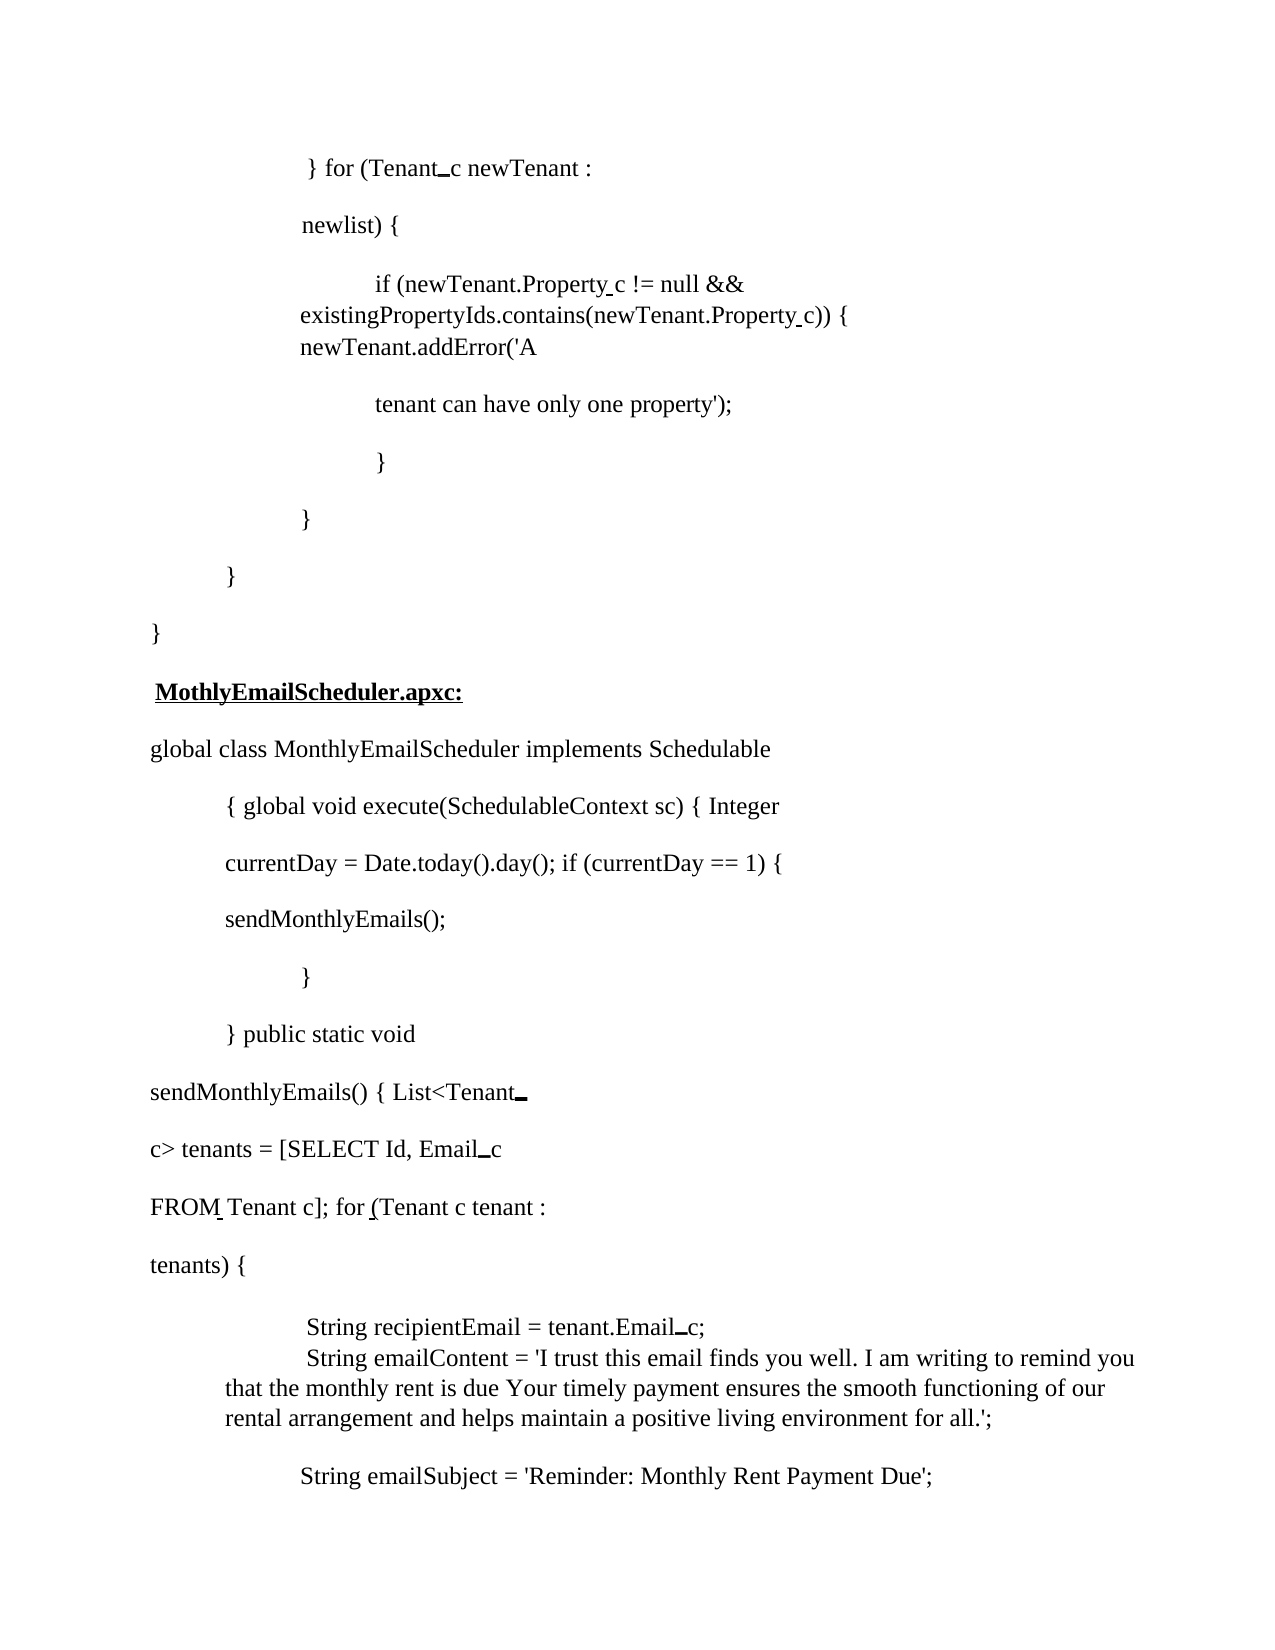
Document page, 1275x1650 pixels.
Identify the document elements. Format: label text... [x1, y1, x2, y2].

text String emailContent = 'I trust this email finds you well. I am writing to remind you that the monthly rent is due Your timely payment ensures the smooth functioning of our rental arrangement and helps maintain a positive living environment for all.'; [225, 1343, 1139, 1432]
text } [375, 447, 1237, 476]
text } [150, 618, 1237, 647]
text newlist) { [302, 210, 1237, 239]
text if (newTenant.Property c != null && existingPropertyIds.contains(newTenant.Property c)) { newTenant.addError('A [300, 269, 1090, 361]
text } public static void sendMonthlyEmails() { List<Tenantc> tenants = [SELECT Id, Emailc FROM Tenant c]; for (Tenant c tenant : [150, 1019, 552, 1221]
text } for (Tenantc newTenant : [306, 153, 1237, 182]
text String recipientEmail = tenant.Emailc; [306, 1312, 1237, 1340]
text global class MonthlyEmailScheduler implements Schedulable { global void execute(SchedulableContext sc) { Integer currentDay = Date.today().day(); if (currentDay == 1) { sendMonthlyEmails(); [150, 734, 845, 933]
text String emailSubject = 'Reminder: Monthly Rent Payment Due'; [300, 1461, 1237, 1489]
text tenant can have only one property'); [375, 389, 1237, 417]
text tenants) { [150, 1250, 1237, 1279]
text } [300, 962, 1237, 991]
text } [300, 504, 1237, 533]
text } [225, 561, 1237, 590]
picture [514, 1097, 528, 1101]
subtitle MothlyEmailScheduler.apxc: [155, 677, 1237, 705]
